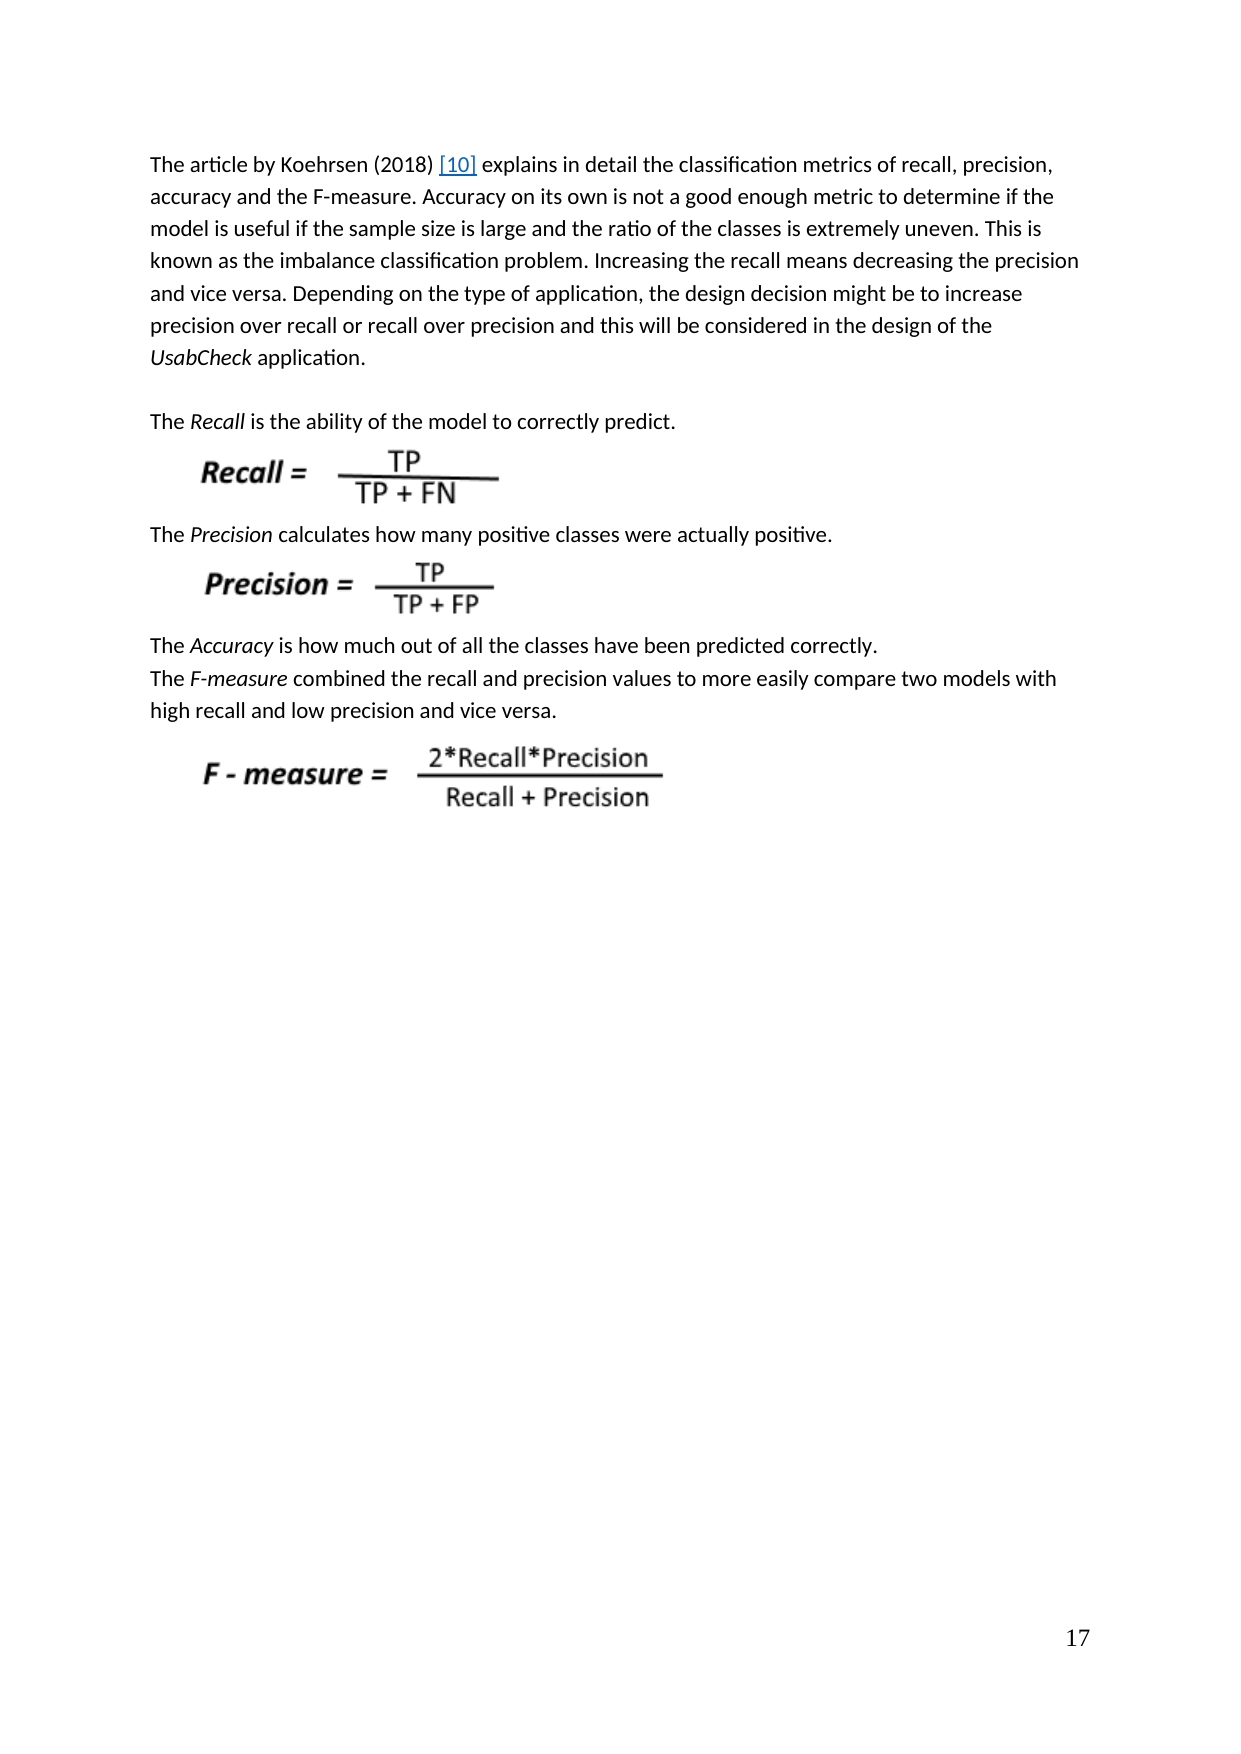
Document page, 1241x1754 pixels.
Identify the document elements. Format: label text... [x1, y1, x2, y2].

picture [150, 439, 571, 517]
picture [175, 728, 732, 824]
picture [150, 552, 549, 628]
text The article by Koehrsen (2018) [10] explains in detail the classification metrics of recall, precision, accuracy and the F-measure. Accuracy on its own is not a good enough metric to determine if the model is useful if the sample size is large and the ratio of the classes is extremely uneven. This is known as the imbalance classification problem. Increasing the recall means decreasing the precision and vice versa. Depending on the type of application, the design decision might be to increase precision over recall or recall over precision and this will be considered in the design of the UsabCheck application. [150, 150, 1090, 371]
text The Accuracy is how much out of all the classes have been predicted correctly. [150, 632, 1090, 660]
text The Recall is the ability of the model to correctly predict. [150, 407, 1090, 436]
text The Precision calculates how many positive classes were actually positive. [150, 520, 1090, 548]
text The F-measure combined the recall and precision values to more easily compare two models with high recall and low precision and vice versa. [150, 664, 1090, 724]
